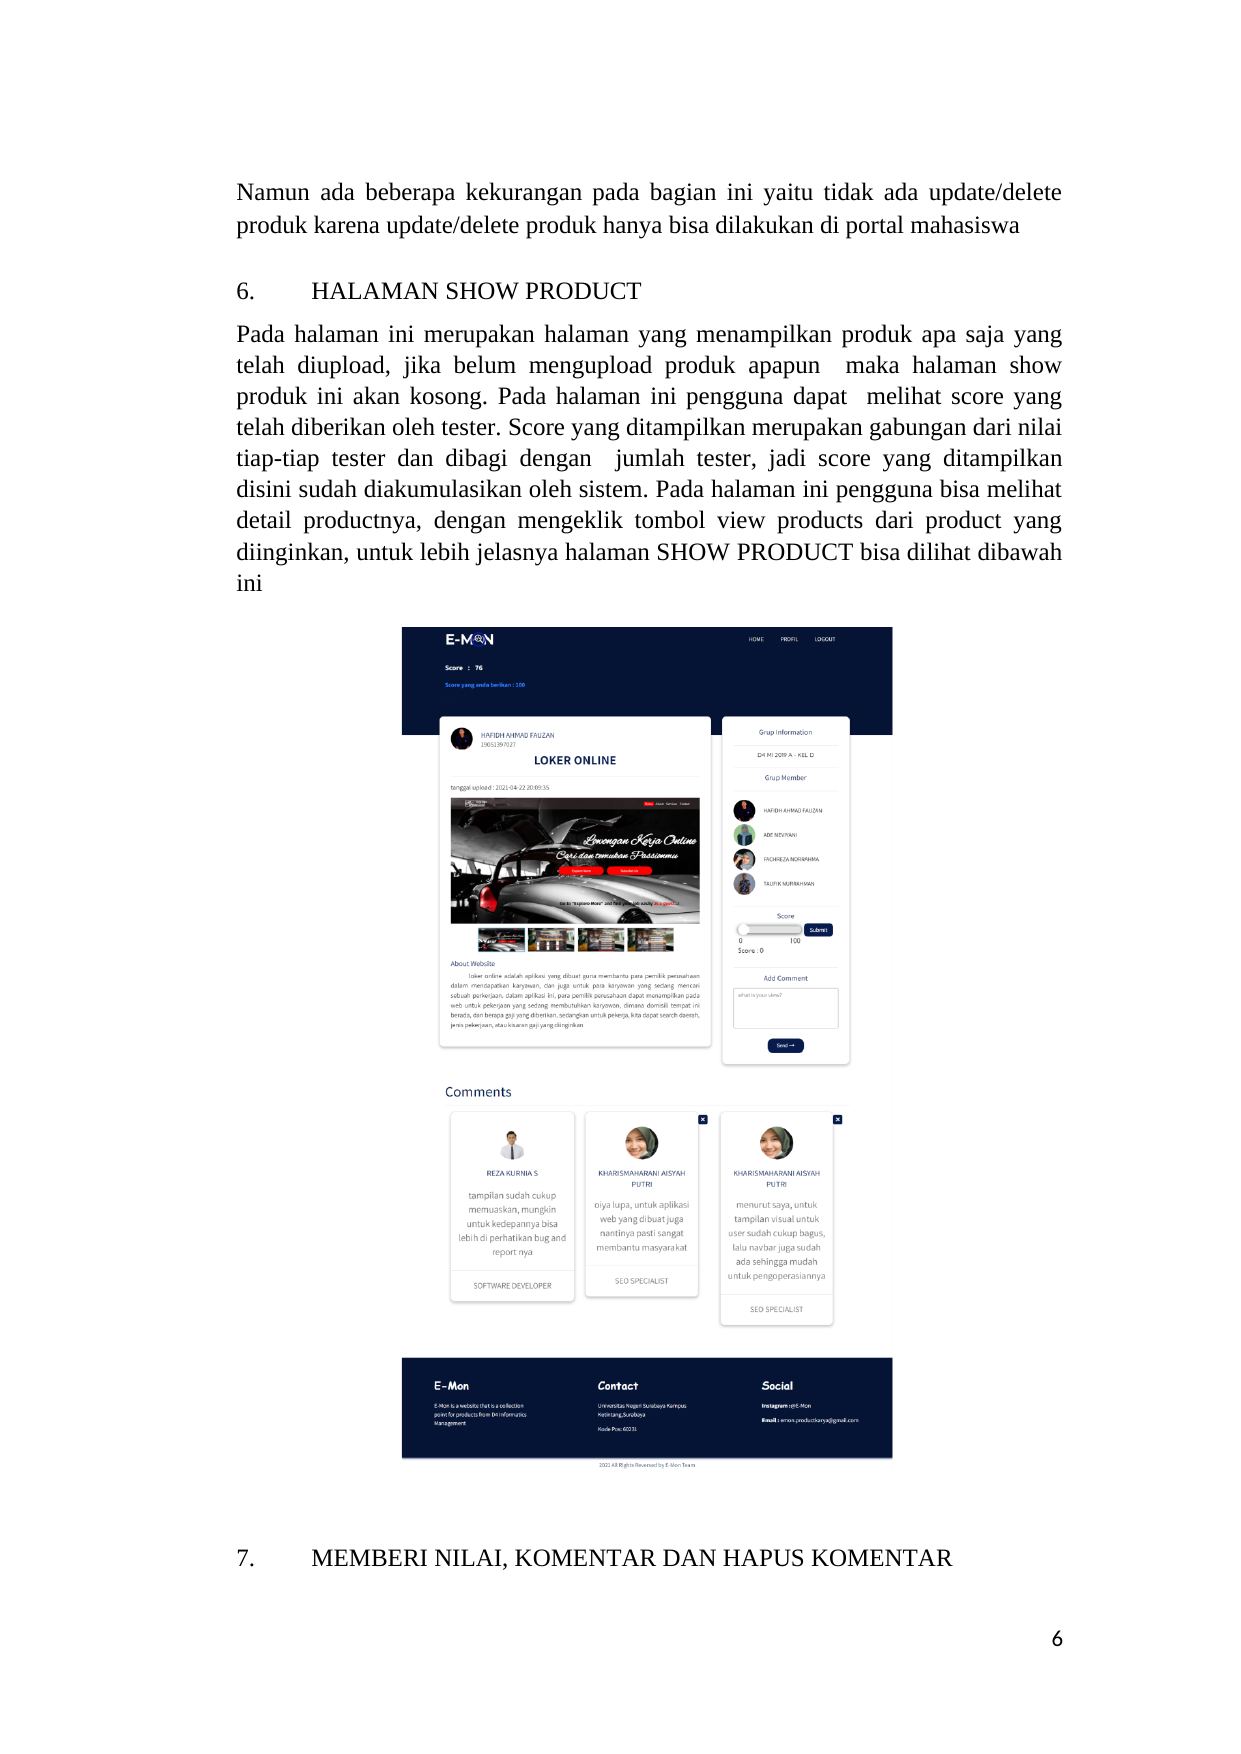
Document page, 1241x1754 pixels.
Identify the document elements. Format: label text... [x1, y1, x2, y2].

list Pada halaman ini merupakan halaman yang menampilkan produk apa saja yang telah diupload, jika belum mengupload produk apapun maka halaman show produk ini akan kosong. Pada halaman ini pengguna dapat melihat score yang telah diberikan oleh tester. Score yang ditampilkan merupakan gabungan dari nilai tiap-tiap tester dan dibagi dengan jumlah tester, jadi score yang ditampilkan disini sudah diakumulasikan oleh sistem. Pada halaman ini pengguna bisa melihat detail productnya, dengan mengeklik tombol view products dari product yang diinginkan, untuk lebih jelasnya halaman SHOW PRODUCT bisa dilihat dibawah ini [236, 319, 1063, 596]
list HALAMAN SHOW PRODUCT [236, 276, 1063, 305]
list MEMBERI NILAI, KOMENTAR DAN HAPUS KOMENTAR [236, 1543, 1063, 1572]
picture [401, 627, 893, 1475]
text Namun ada beberapa kekurangan pada bagian ini yaitu tidak ada update/delete produk karena update/delete produk hanya bisa dilakukan di portal mahasiswa [236, 177, 1063, 239]
